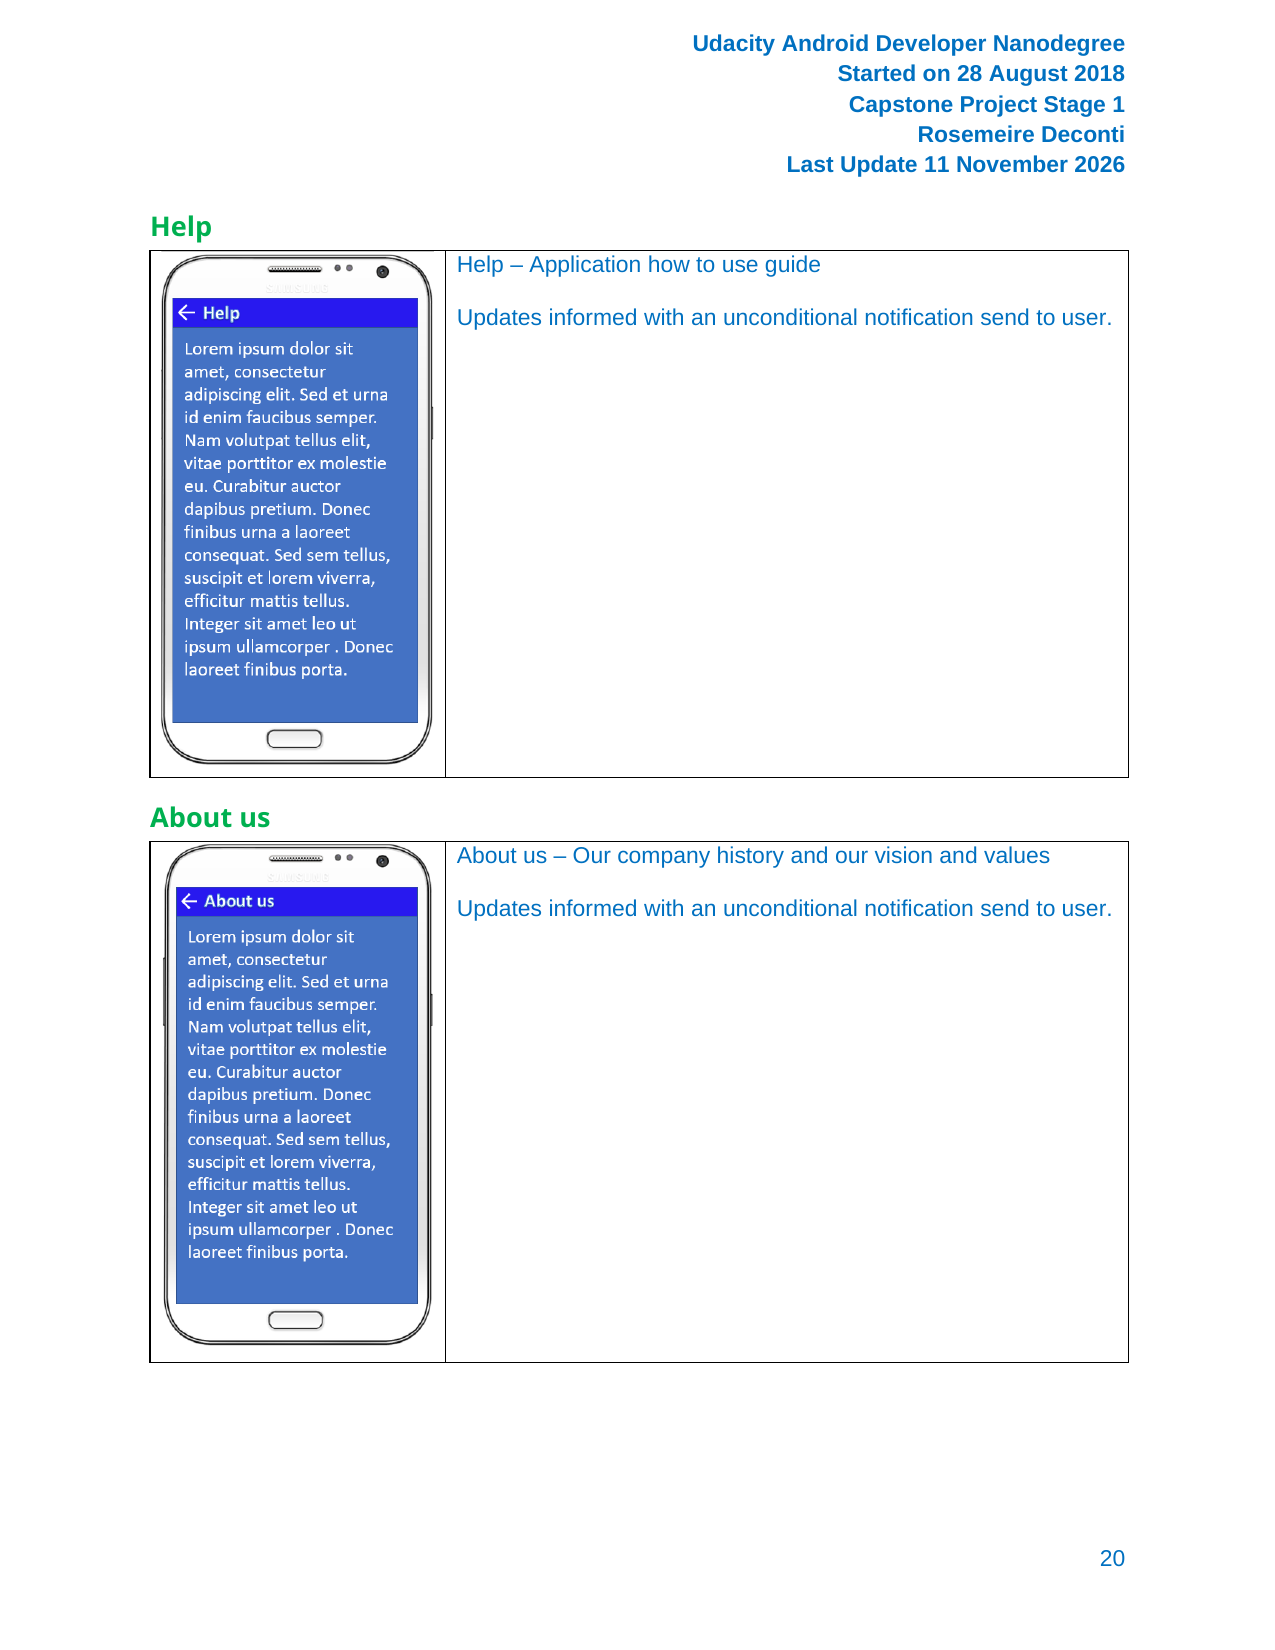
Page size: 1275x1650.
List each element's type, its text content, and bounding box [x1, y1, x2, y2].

table_header Help – Application how to use guide Updates informed with an unconditional notification send to user. [446, 251, 1128, 777]
table_header [151, 251, 445, 777]
picture [161, 251, 434, 766]
table_header About us – Our company history and our vision and values Updates informed with an unconditional notification send to user. [446, 842, 1128, 1362]
subtitle About us [150, 799, 1125, 836]
subtitle Help [150, 208, 1125, 244]
picture [161, 842, 434, 1346]
table_header [151, 842, 445, 1362]
